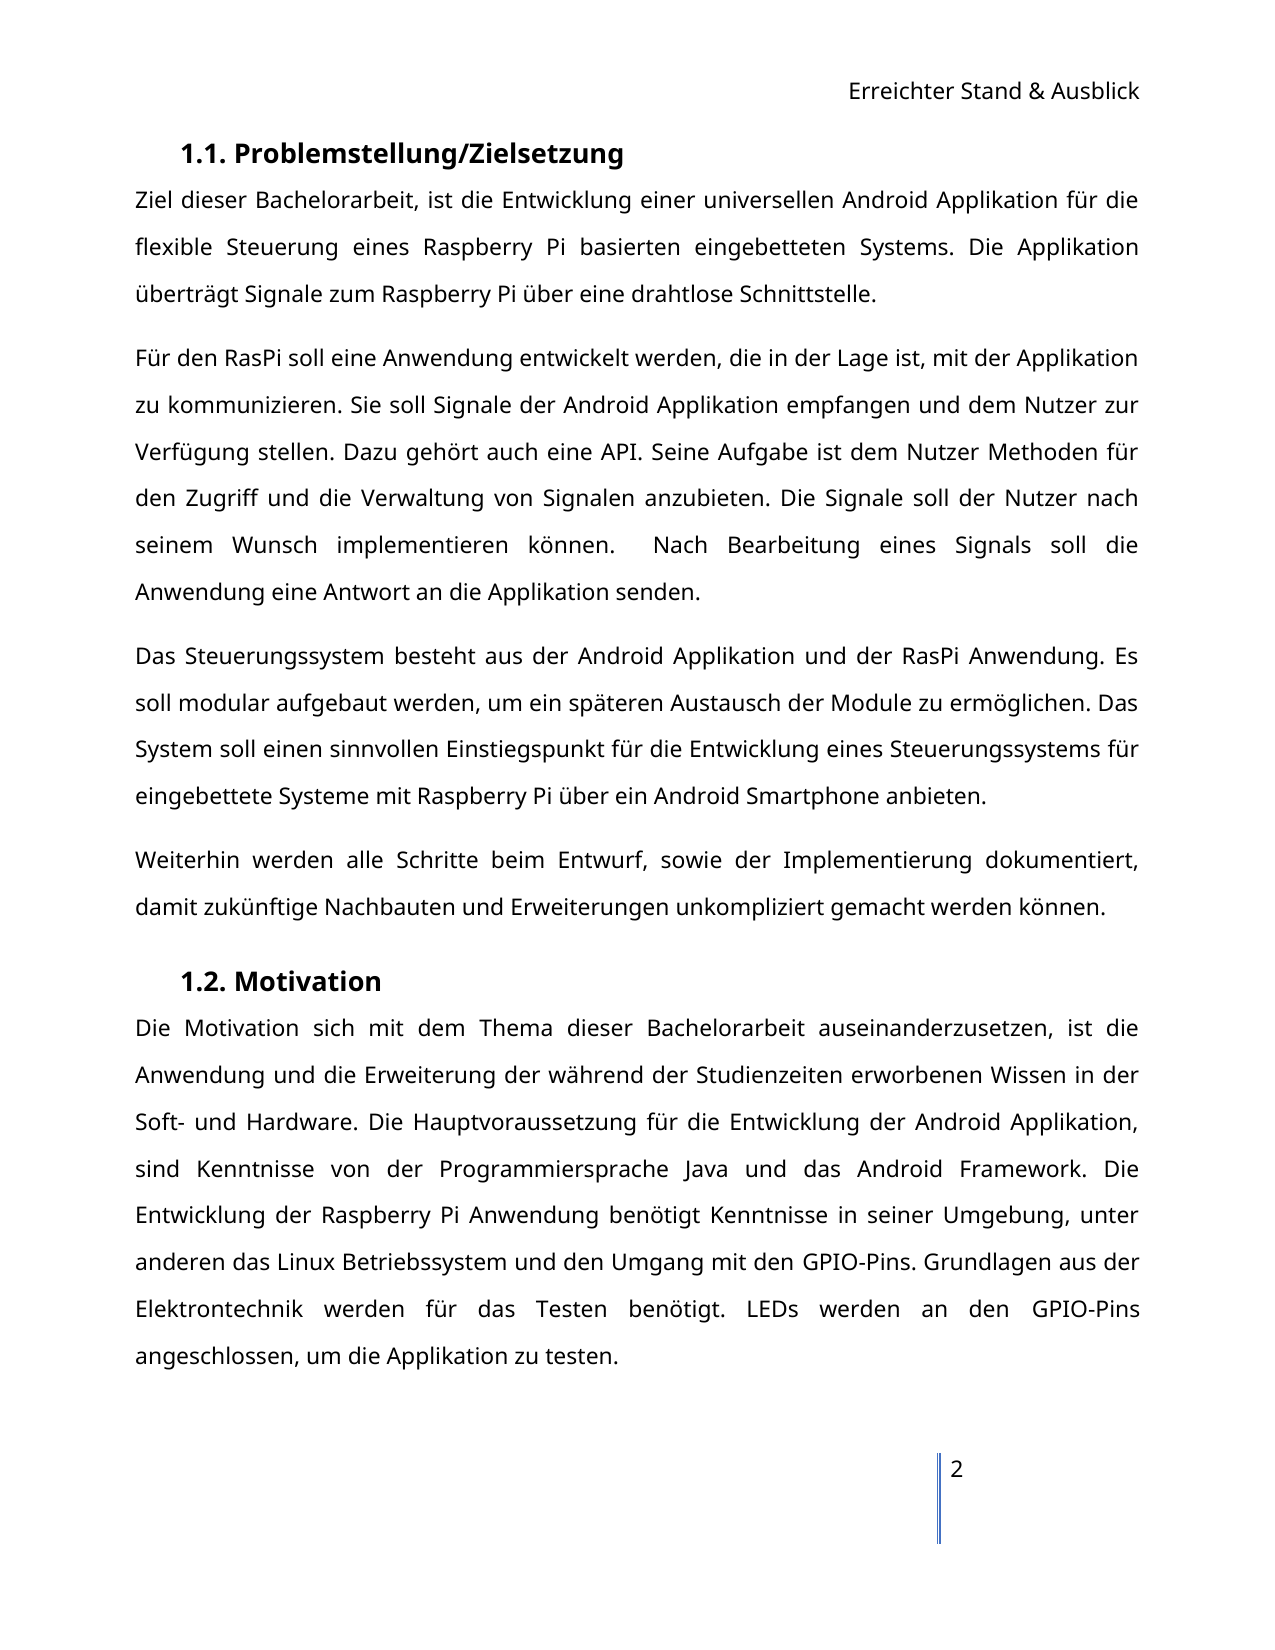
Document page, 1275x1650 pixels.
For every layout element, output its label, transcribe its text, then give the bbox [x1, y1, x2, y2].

text Ziel dieser Bachelorarbeit, ist die Entwicklung einer universellen Android Applikation für die flexible Steuerung eines Raspberry Pi basierten eingebetteten Systems. Die Applikation überträgt Signale zum Raspberry Pi über eine drahtlose Schnittstelle. [135, 184, 1140, 309]
text Die Motivation sich mit dem Thema dieser Bachelorarbeit auseinanderzusetzen, ist die Anwendung und die Erweiterung der während der Studienzeiten erworbenen Wissen in der Soft- und Hardware. Die Hauptvoraussetzung für die Entwicklung der Android Applikation, sind Kenntnisse von der Programmiersprache Java und das Android Framework. Die Entwicklung der Raspberry Pi Anwendung benötigt Kenntnisse in seiner Umgebung, unter anderen das Linux Betriebssystem und den Umgang mit den GPIO-Pins. Grundlagen aus der Elektrontechnik werden für das Testen benötigt. LEDs werden an den GPIO-Pins angeschlossen, um die Applikation zu testen. [135, 1012, 1140, 1371]
text Das Steuerungssystem besteht aus der Android Applikation und der RasPi Anwendung. Es soll modular aufgebaut werden, um ein späteren Austausch der Module zu ermöglichen. Das System soll einen sinnvollen Einstiegspunkt für die Entwicklung eines Steuerungssystems für eingebettete Systeme mit Raspberry Pi über ein Android Smartphone anbieten. [135, 639, 1140, 811]
text Für den RasPi soll eine Anwendung entwickelt werden, die in der Lage ist, mit der Applikation zu kommunizieren. Sie soll Signale der Android Applikation empfangen und dem Nutzer zur Verfügung stellen. Dazu gehört auch eine API. Seine Aufgabe ist dem Nutzer Methoden für den Zugriff und die Verwaltung von Signalen anzubieten. Die Signale soll der Nutzer nach seinem Wunsch implementieren können. Nach Bearbeitung eines Signals soll die Anwendung eine Antwort an die Applikation senden. [135, 342, 1140, 607]
subtitle Motivation [180, 962, 1140, 999]
text Weiterhin werden alle Schritte beim Entwurf, sowie der Implementierung dokumentiert, damit zukünftige Nachbauten und Erweiterungen unkompliziert gemacht werden können. [135, 844, 1140, 922]
subtitle Problemstellung/Zielsetzung [180, 135, 1140, 172]
